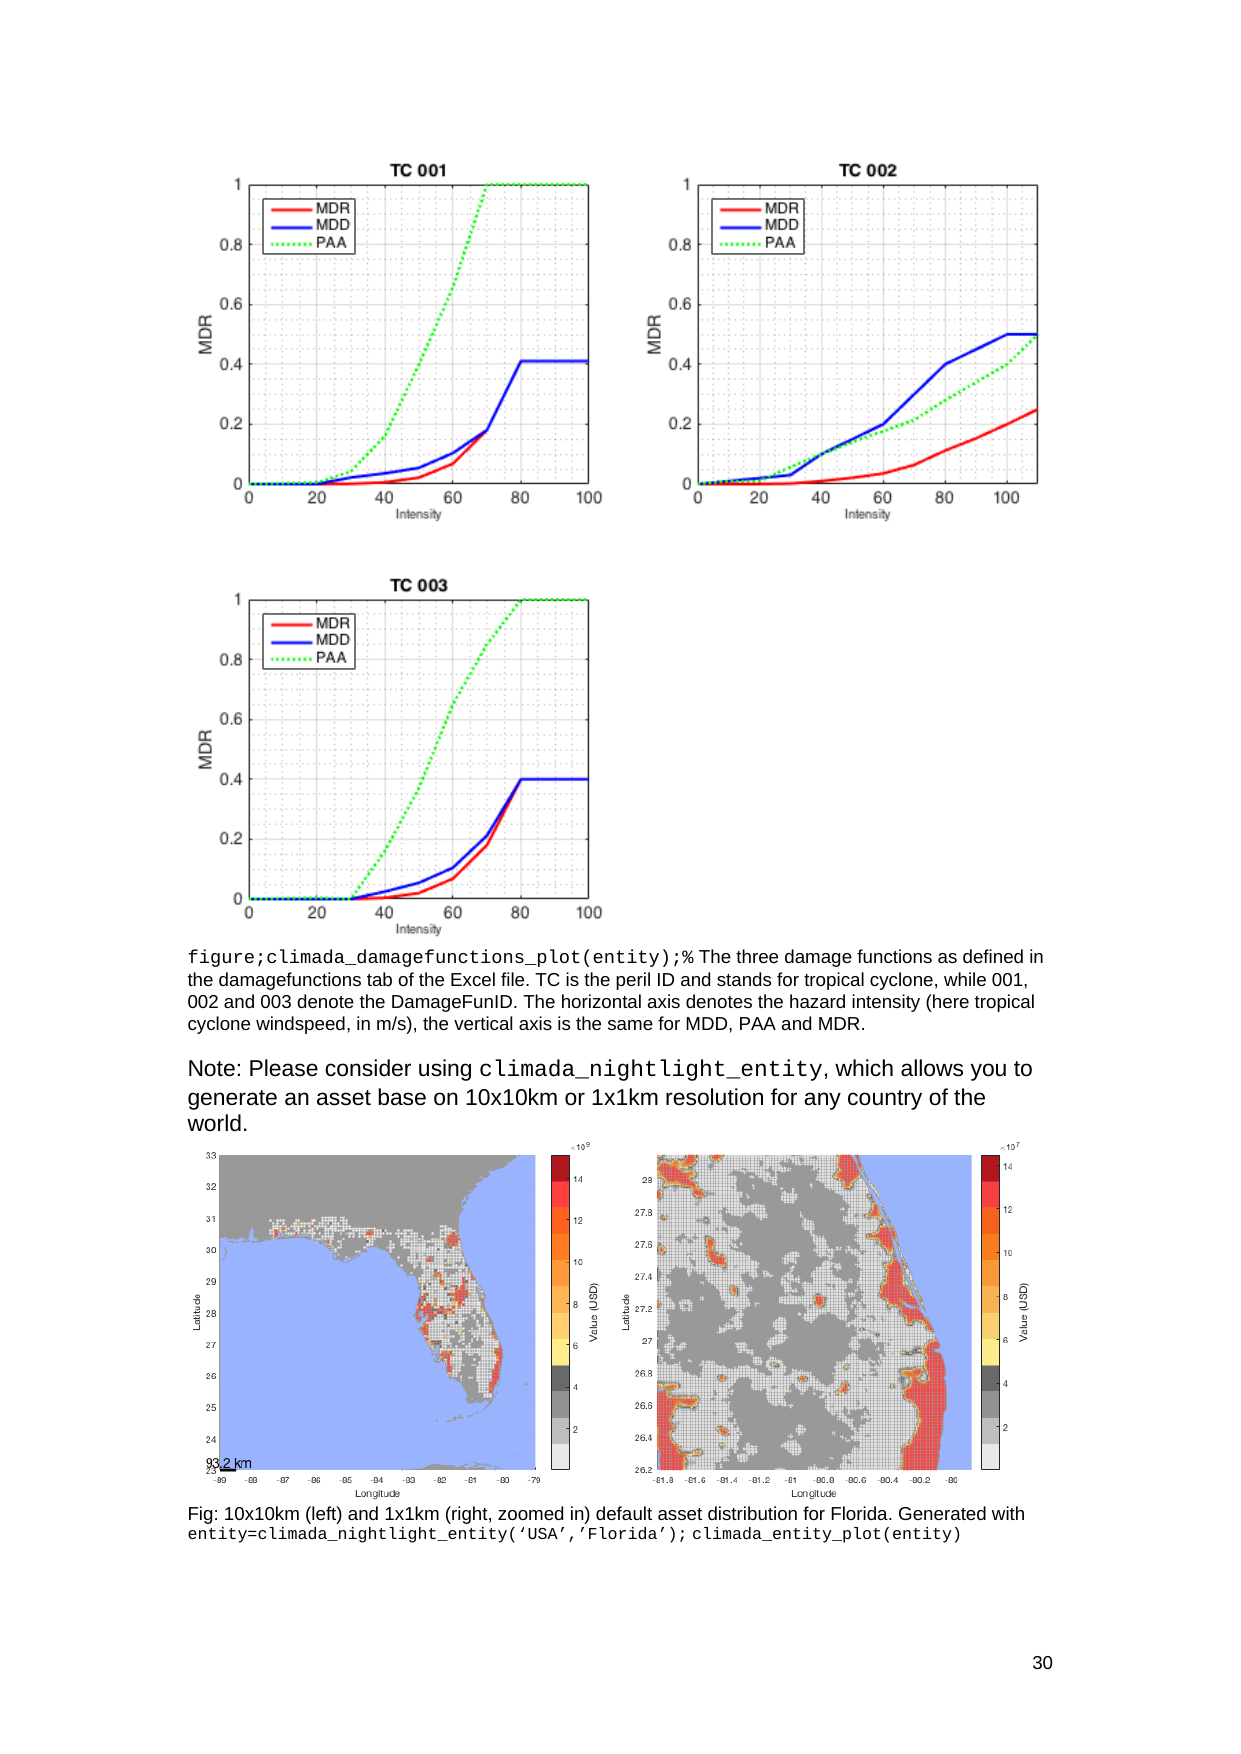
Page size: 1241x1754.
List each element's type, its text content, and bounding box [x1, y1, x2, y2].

text Note: Please consider using climada_nightlight_entity, which allows you to generate an asset base on 10x10km or 1x1km resolution for any country of the world. [187, 1055, 1053, 1136]
picture [187, 150, 1052, 946]
picture [187, 1136, 1033, 1503]
text Fig: 10x10km (left) and 1x1km (right, zoomed in) default asset distribution for Florida. Generated with entity=climada_nightlight_entity(‘USA’,’Florida’); climada_entity_plot(entity) [187, 1502, 1053, 1545]
text figure;climada_damagefunctions_plot(entity);% The three damage functions as defined in the damagefunctions tab of the Excel file. TC is the peril ID and stands for tropical cyclone, while 001, 002 and 003 denote the DamageFunID. The horizontal axis denotes the hazard intensity (here tropical cyclone windspeed, in m/s), the vertical axis is the same for MDD, PAA and MDR. [187, 946, 1053, 1034]
